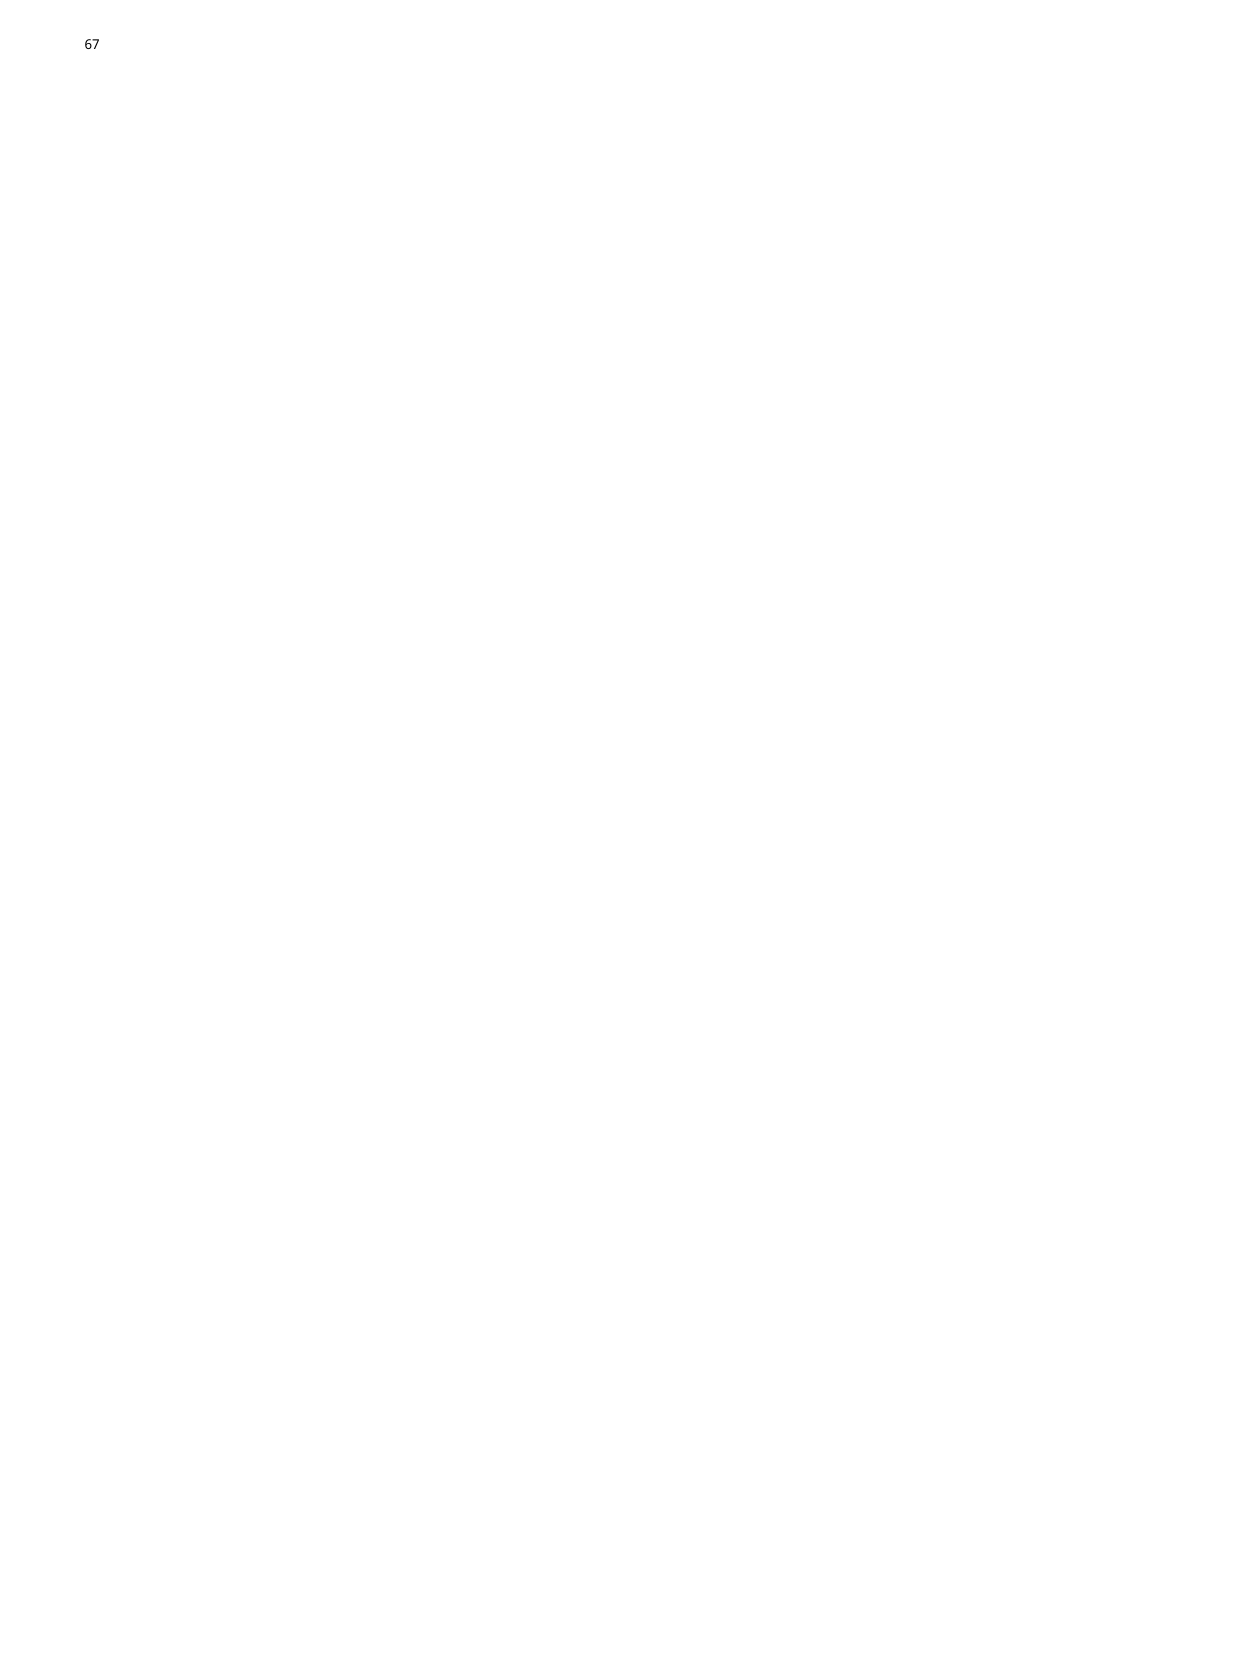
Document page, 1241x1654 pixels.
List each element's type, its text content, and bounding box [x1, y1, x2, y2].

text 67 [84, 35, 1169, 53]
